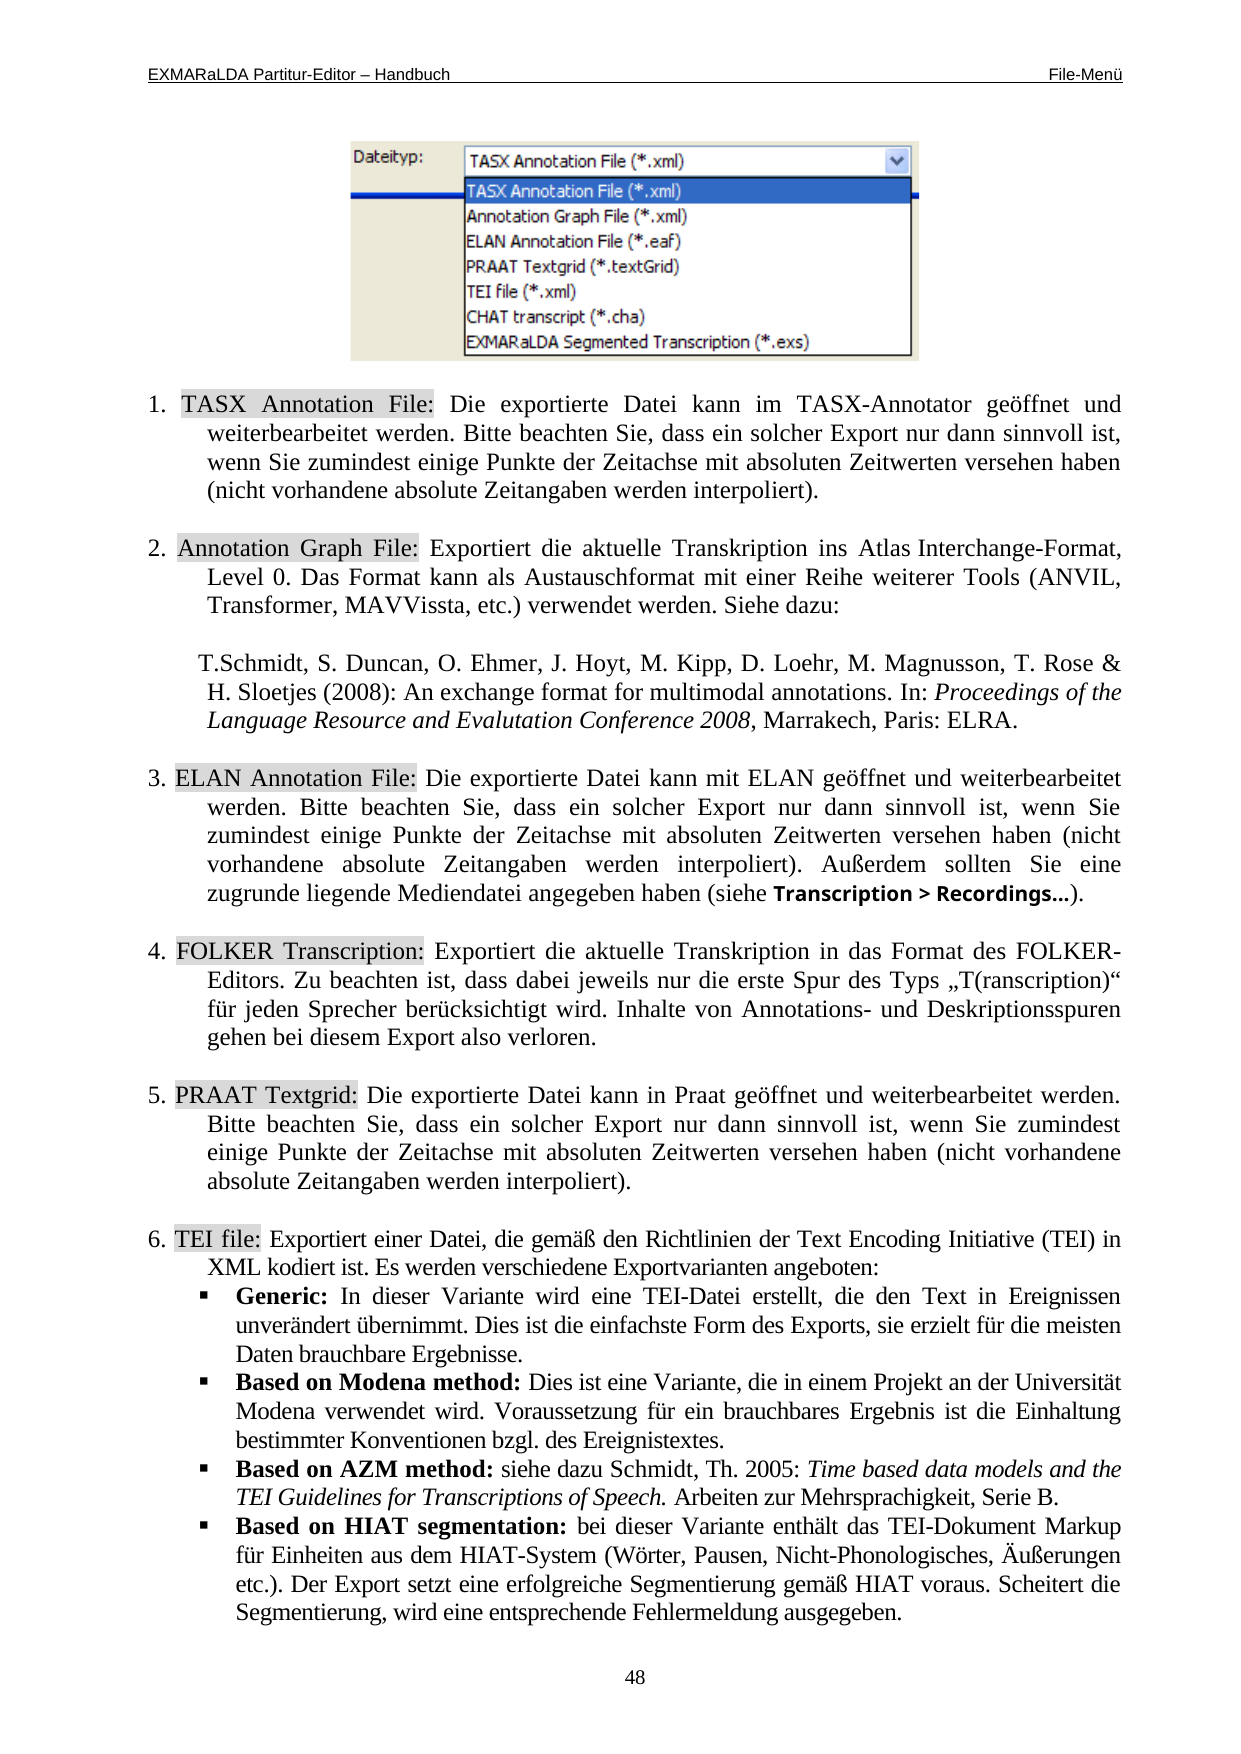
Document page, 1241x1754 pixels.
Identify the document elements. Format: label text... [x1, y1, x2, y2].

list Generic: In dieser Variante wird eine TEI-Datei erstellt, die den Text in Ereignissen unverändert übernimmt. Dies ist die einfachste Form des Exports, sie erzielt für die meisten Daten brauchbare Ergebnisse. [198, 1281, 1122, 1367]
list Based on HIAT segmentation: bei dieser Variante enthält das TEI-Dokument Markup für Einheiten aus dem HIAT-System (Wörter, Pausen, Nicht-Phonologisches, Äußerungen etc.). Der Export setzt eine erfolgreiche Segmentierung gemäß HIAT voraus. Scheitert die Segmentierung, wird eine entsprechende Fehlermeldung ausgegeben. [198, 1511, 1122, 1626]
list Based on Modena method: Dies ist eine Variante, die in einem Projekt an der Universität Modena verwendet wird. Voraussetzung für ein brauchbares Ergebnis ist die Einhaltung bestimmter Konventionen bzgl. des Ereignistextes. [198, 1367, 1122, 1454]
text 3. ELAN Annotation File: Die exportierte Datei kann mit ELAN geöffnet und weiterbearbeitet werden. Bitte beachten Sie, dass ein solcher Export nur dann sinnvoll ist, wenn Sie zumindest einige Punkte der Zeitachse mit absoluten Zeitwerten versehen haben (nicht vorhandene absolute Zeitangaben werden interpoliert). Außerdem sollten Sie eine zugrunde liegende Mediendatei angegeben haben (siehe Transcription > Recordings...). [148, 763, 1122, 907]
list Based on AZM method: siehe dazu Schmidt, Th. 2005: Time based data models and the TEI Guidelines for Transcriptions of Speech. Arbeiten zur Mehrsprachigkeit, Serie B. [198, 1454, 1122, 1511]
text 4. FOLKER Transcription: Exportiert die aktuelle Transkription in das Format des FOLKER-Editors. Zu beachten ist, dass dabei jeweils nur die erste Spur des Typs „T(ranscription)“ für jeden Sprecher berücksichtigt wird. Inhalte von Annotations- und Deskriptionsspuren gehen bei diesem Export also verloren. [148, 936, 1122, 1051]
picture [350, 141, 920, 361]
text 6. TEI file: Exportiert einer Datei, die gemäß den Richtlinien der Text Encoding Initiative (TEI) in XML kodiert ist. Es werden verschiedene Exportvarianten angeboten: [148, 1224, 1122, 1281]
text T.Schmidt, S. Duncan, O. Ehmer, J. Hoyt, M. Kipp, D. Loehr, M. Magnusson, T. Rose & H. Sloetjes (2008): An exchange format for multimodal annotations. In: Proceedings of the Language Resource and Evalutation Conference 2008, Marrakech, Paris: ELRA. [148, 648, 1122, 734]
text 5. PRAAT Textgrid: Die exportierte Datei kann in Praat geöffnet und weiterbearbeitet werden. Bitte beachten Sie, dass ein solcher Export nur dann sinnvoll ist, wenn Sie zumindest einige Punkte der Zeitachse mit absoluten Zeitwerten versehen haben (nicht vorhandene absolute Zeitangaben werden interpoliert). [148, 1080, 1122, 1195]
text 2. Annotation Graph File: Exportiert die aktuelle Transkription ins Atlas Interchange-Format, Level 0. Das Format kann als Austauschformat mit einer Reihe weiterer Tools (ANVIL, Transformer, MAVVissta, etc.) verwendet werden. Siehe dazu: [148, 533, 1122, 619]
text 1. TASX Annotation File: Die exportierte Datei kann im TASX-Annotator geöffnet und weiterbearbeitet werden. Bitte beachten Sie, dass ein solcher Export nur dann sinnvoll ist, wenn Sie zumindest einige Punkte der Zeitachse mit absoluten Zeitwerten versehen haben (nicht vorhandene absolute Zeitangaben werden interpoliert). [148, 389, 1122, 504]
